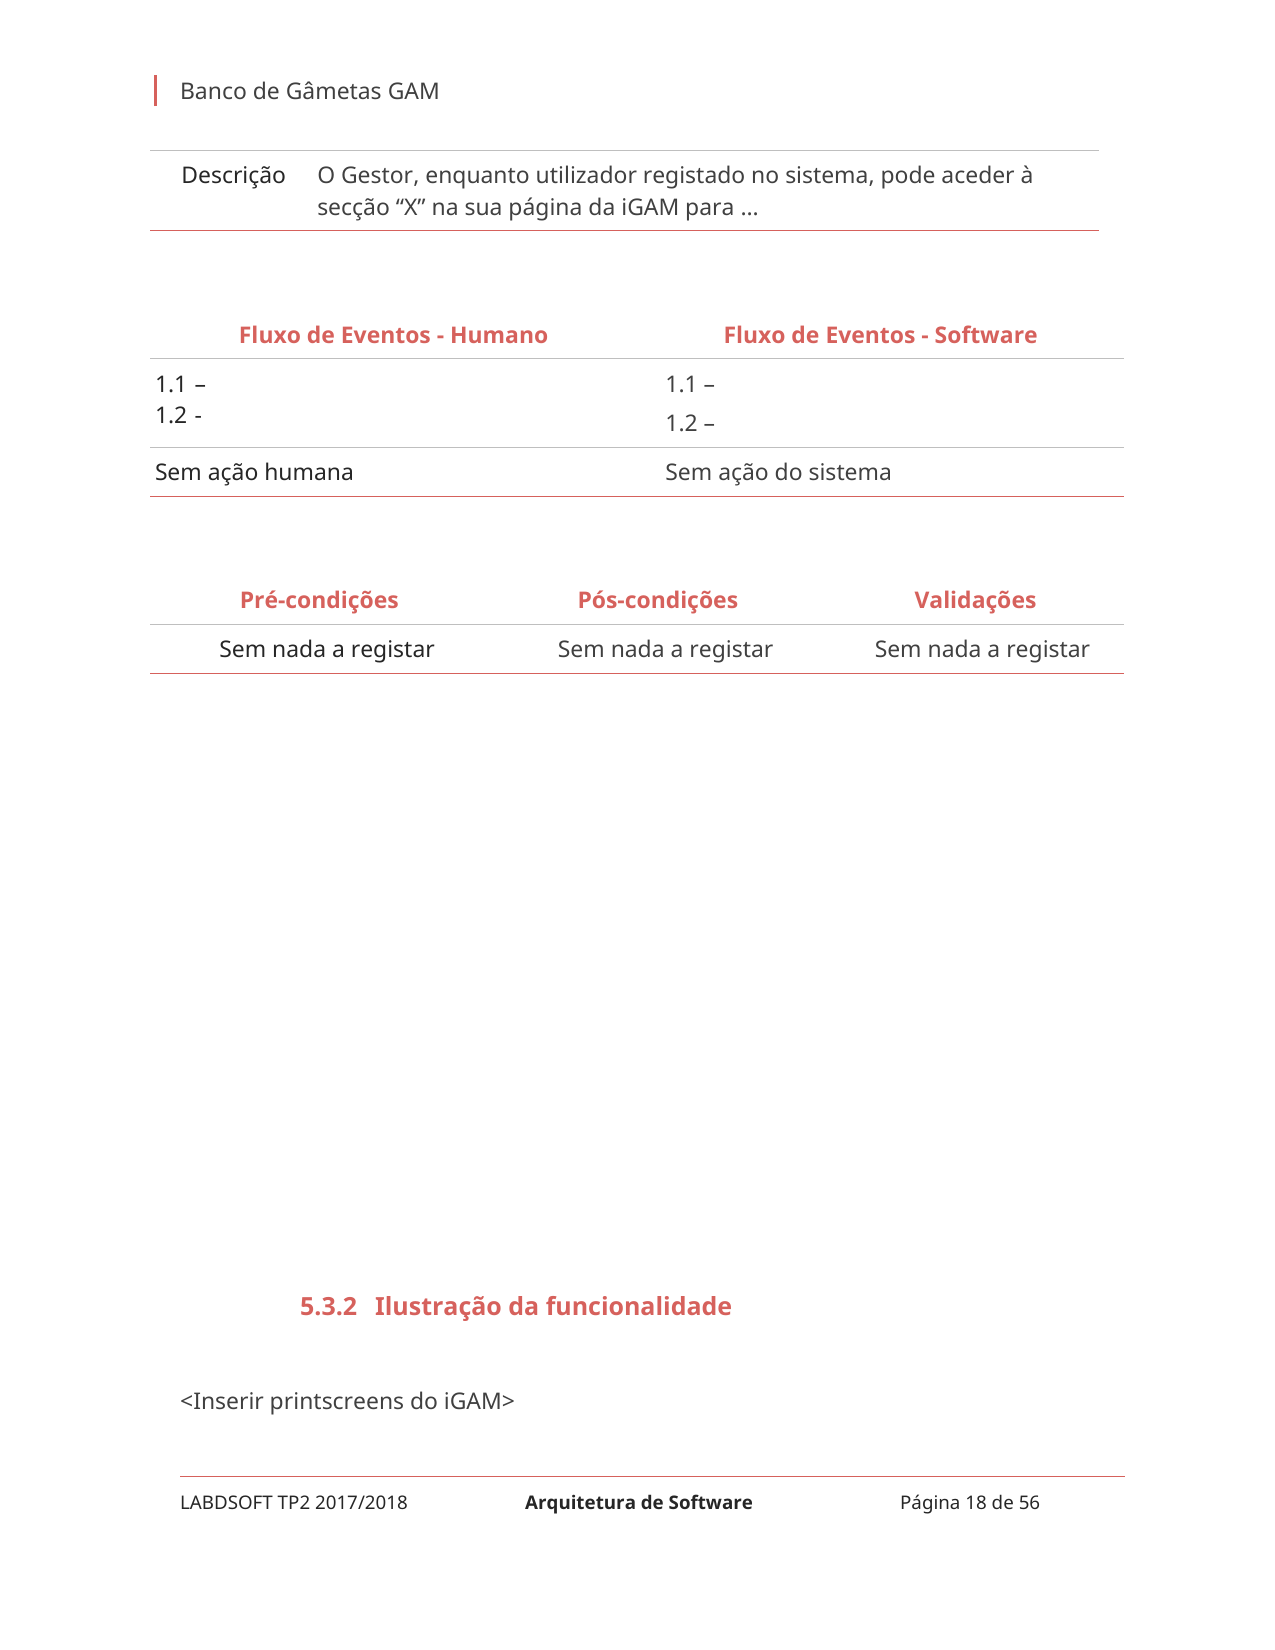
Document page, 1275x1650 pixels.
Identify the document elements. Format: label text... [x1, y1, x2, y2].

table_cell Descrição [150, 151, 317, 230]
table_cell O Gestor, enquanto utilizador registado no sistema, pode aceder à secção “X” na sua página da iGAM para … [317, 151, 1098, 230]
table_cell 1.1 – 1.2 – [637, 359, 1124, 447]
table_cell Sem nada a registar [150, 625, 488, 673]
table_header Fluxo de Eventos - Humano [150, 319, 637, 358]
table_cell – - [150, 359, 637, 447]
table_header Fluxo de Eventos - Software [637, 319, 1124, 358]
table_cell Sem nada a registar [488, 625, 827, 673]
table_cell Sem ação do sistema [637, 448, 1124, 496]
subtitle Ilustração da funcionalidade [300, 1288, 1125, 1323]
table_cell Sem nada a registar [827, 625, 1124, 673]
table_cell Sem ação humana [150, 448, 637, 496]
text <Inserir printscreens do iGAM> [180, 1385, 1125, 1416]
table_header Pré-condições [150, 584, 488, 624]
table_header Validações [827, 584, 1124, 624]
table_header Pós-condições [488, 584, 827, 624]
